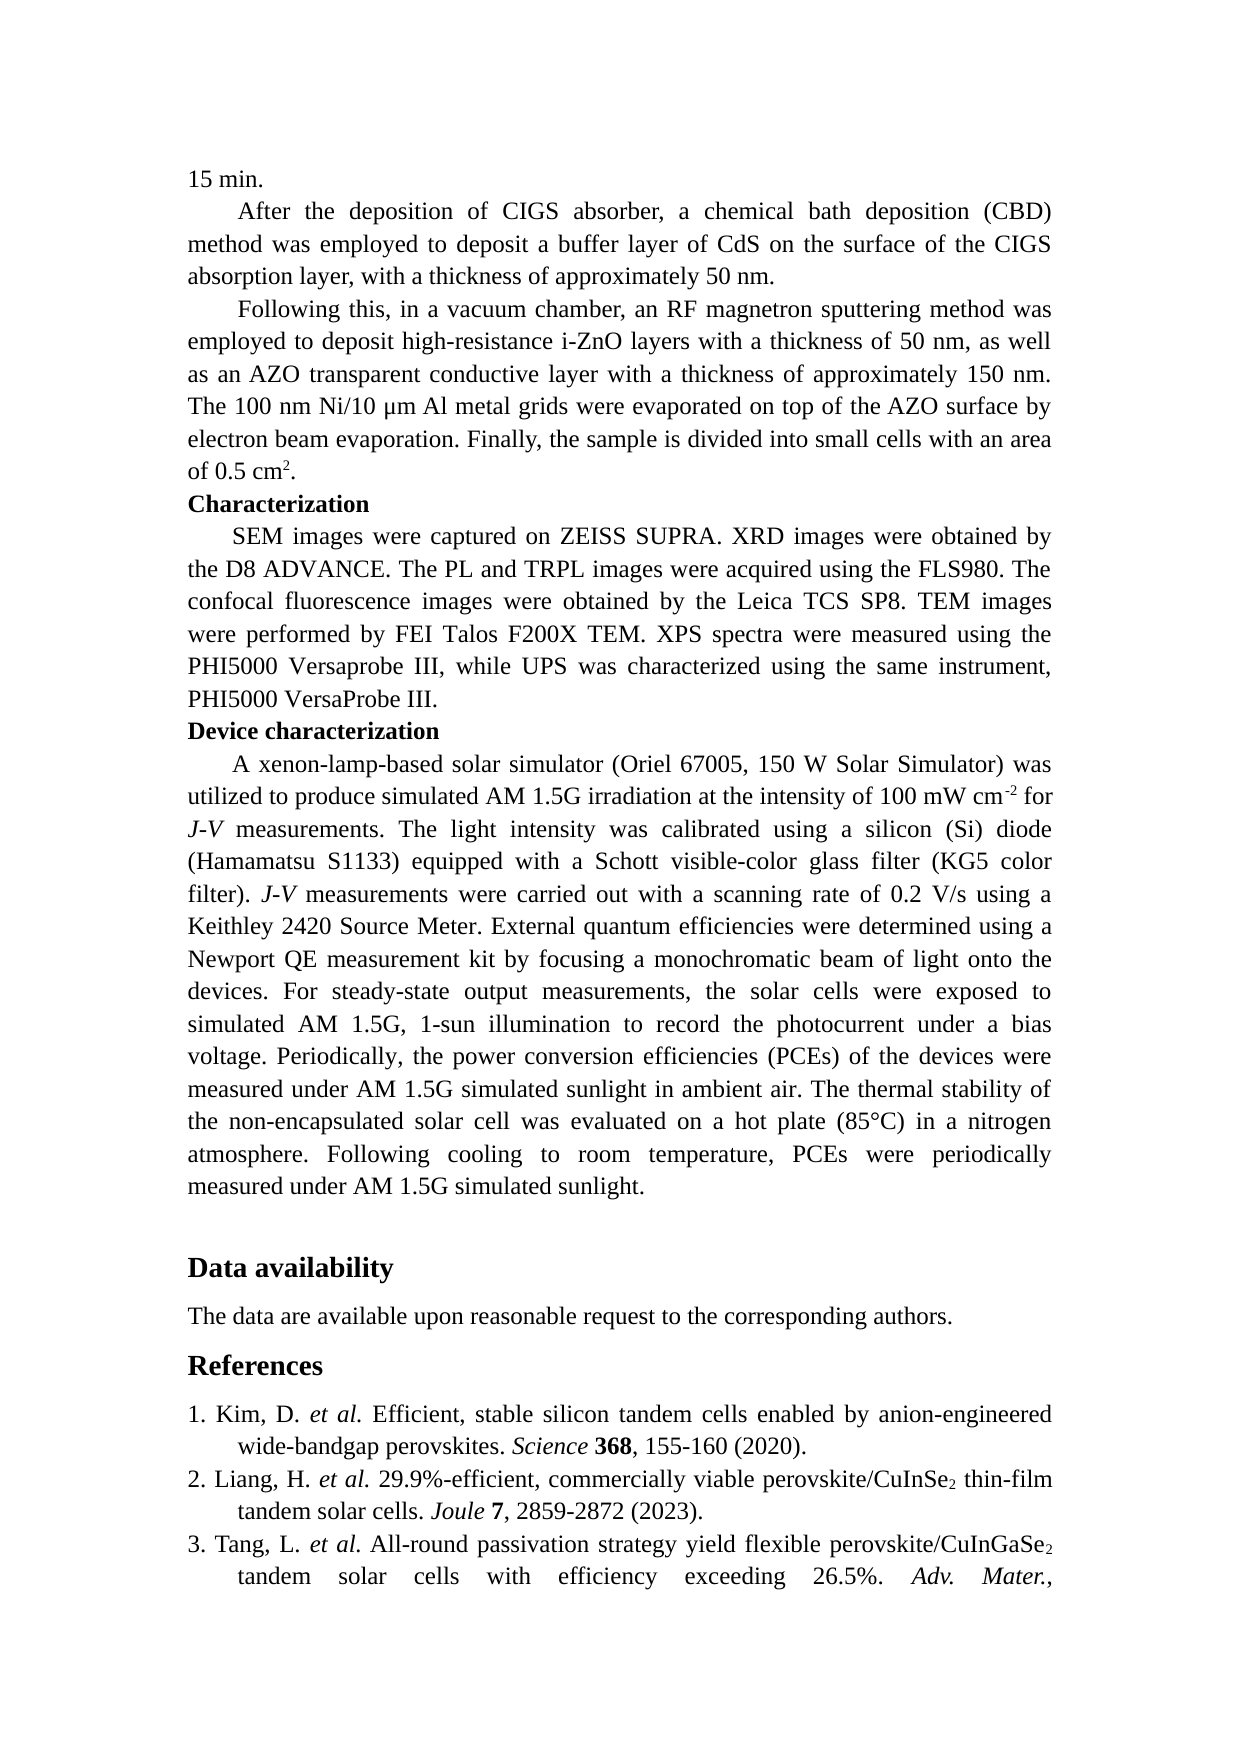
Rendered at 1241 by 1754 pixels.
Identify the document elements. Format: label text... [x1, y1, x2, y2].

text Characterization [187, 487, 1053, 519]
text The data are available upon reasonable request to the corresponding authors. [187, 1299, 1053, 1332]
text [187, 162, 1053, 194]
text SEM images were captured on ZEISS SUPRA. XRD images were obtained by the D8 ADVANCE. The PL and TRPL images were acquired using the FLS980. The confocal fluorescence images were obtained by the Leica TCS SP8. TEM images were performed by FEI Talos F200X TEM. XPS spectra were measured using the PHI5000 Versaprobe III, while UPS was characterized using the same instrument, PHI5000 VersaProbe III. [187, 519, 1053, 714]
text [187, 1527, 1053, 1592]
text After the deposition of CIGS absorber, a chemical bath deposition (CBD) method was employed to deposit a buffer layer of CdS on the surface of the CIGS absorption layer, with a thickness of approximately 50 nm. [187, 194, 1053, 292]
text 2. Liang, H. et al. 29.9%-efficient, commercially viable perovskite/CuInSe2 thin-film tandem solar cells. Joule 7, 2859-2872 (2023). [187, 1462, 1053, 1527]
text References [187, 1332, 1053, 1397]
text Device characterization [187, 714, 1053, 747]
text 1. Kim, D. et al. Efficient, stable silicon tandem cells enabled by anion-engineered wide-bandgap perovskites. Science 368, 155-160 (2020). [187, 1397, 1053, 1462]
text Following this, in a vacuum chamber, an RF magnetron sputtering method was employed to deposit high-resistance i-ZnO layers with a thickness of 50 nm, as well as an AZO transparent conductive layer with a thickness of approximately 150 nm. The 100 nm Ni/10 μm Al metal grids were evaporated on top of the AZO surface by electron beam evaporation. Finally, the sample is divided into small cells with an area of 0.5 cm2. [187, 292, 1053, 487]
text A xenon-lamp-based solar simulator (Oriel 67005, 150 W Solar Simulator) was utilized to produce simulated AM 1.5G irradiation at the intensity of 100 mW cm-2 for J-V measurements. The light intensity was calibrated using a silicon (Si) diode (Hamamatsu S1133) equipped with a Schott visible-color glass filter (KG5 color filter). J-V measurements were carried out with a scanning rate of 0.2 V/s using a Keithley 2420 Source Meter. External quantum efficiencies were determined using a Newport QE measurement kit by focusing a monochromatic beam of light onto the devices. For steady-state output measurements, the solar cells were exposed to simulated AM 1.5G, 1-sun illumination to record the photocurrent under a bias voltage. Periodically, the power conversion efficiencies (PCEs) of the devices were measured under AM 1.5G simulated sunlight in ambient air. The thermal stability of the non-encapsulated solar cell was evaluated on a hot plate (85°C) in a nitrogen atmosphere. Following cooling to room temperature, PCEs were periodically measured under AM 1.5G simulated sunlight. [187, 747, 1053, 1202]
text Data availability [187, 1234, 1053, 1299]
